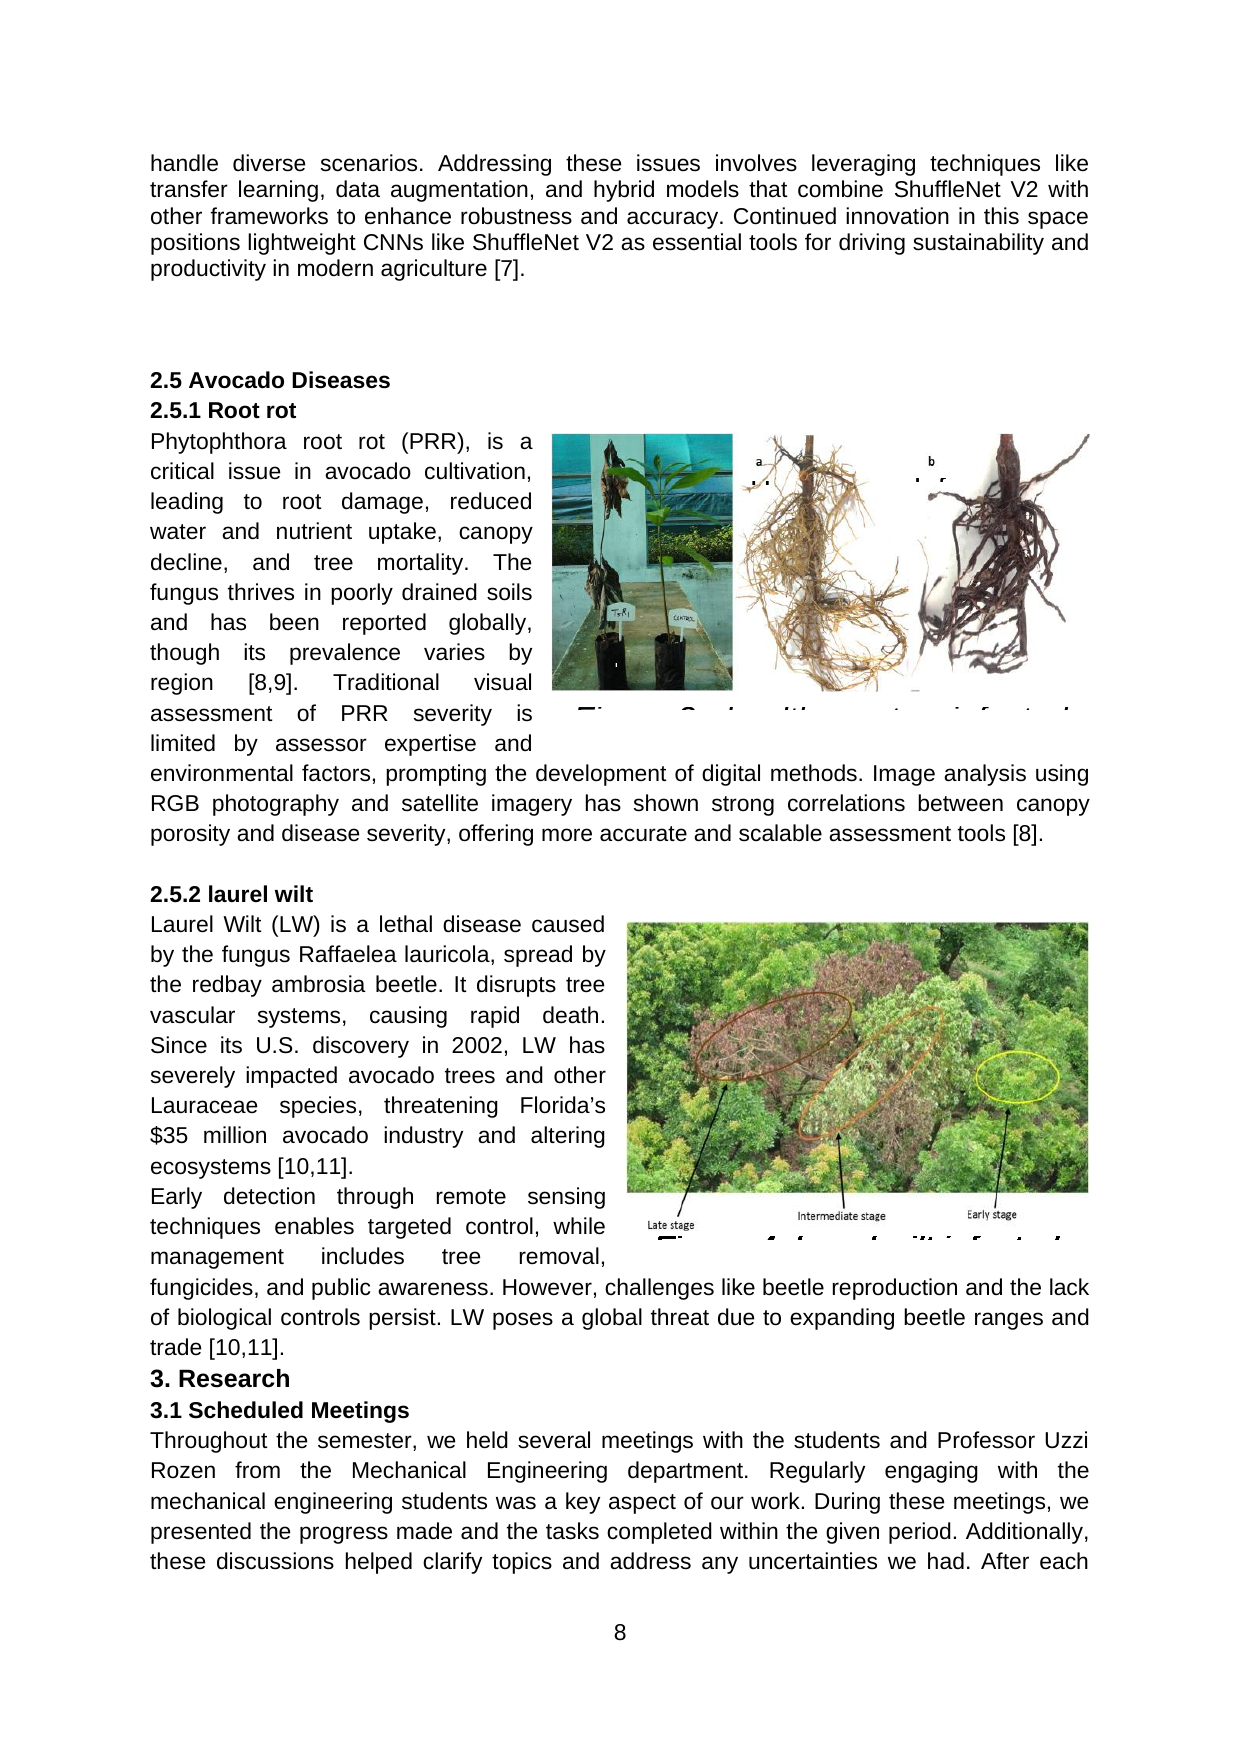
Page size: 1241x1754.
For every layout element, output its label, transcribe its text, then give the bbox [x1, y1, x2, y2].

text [150, 1427, 1090, 1574]
picture [551, 433, 1090, 692]
subtitle 3.1 Scheduled Meetings [150, 1397, 1090, 1423]
subtitle 2.5 Avocado Diseases [150, 367, 1090, 393]
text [150, 150, 1090, 282]
subtitle 3. Research [150, 1364, 1090, 1393]
subtitle 2.5.2 laurel wilt [150, 881, 1090, 907]
subtitle 2.5.1 Root rot [150, 397, 1090, 424]
picture [626, 921, 1089, 1231]
text Early detection through remote sensing techniques enables targeted control, while management includes tree removal, fungicides, and public awareness. However, challenges like beetle reproduction and the lack of biological controls persist. LW poses a global threat due to expanding beetle ranges and trade [10,11]. [150, 1183, 1090, 1360]
